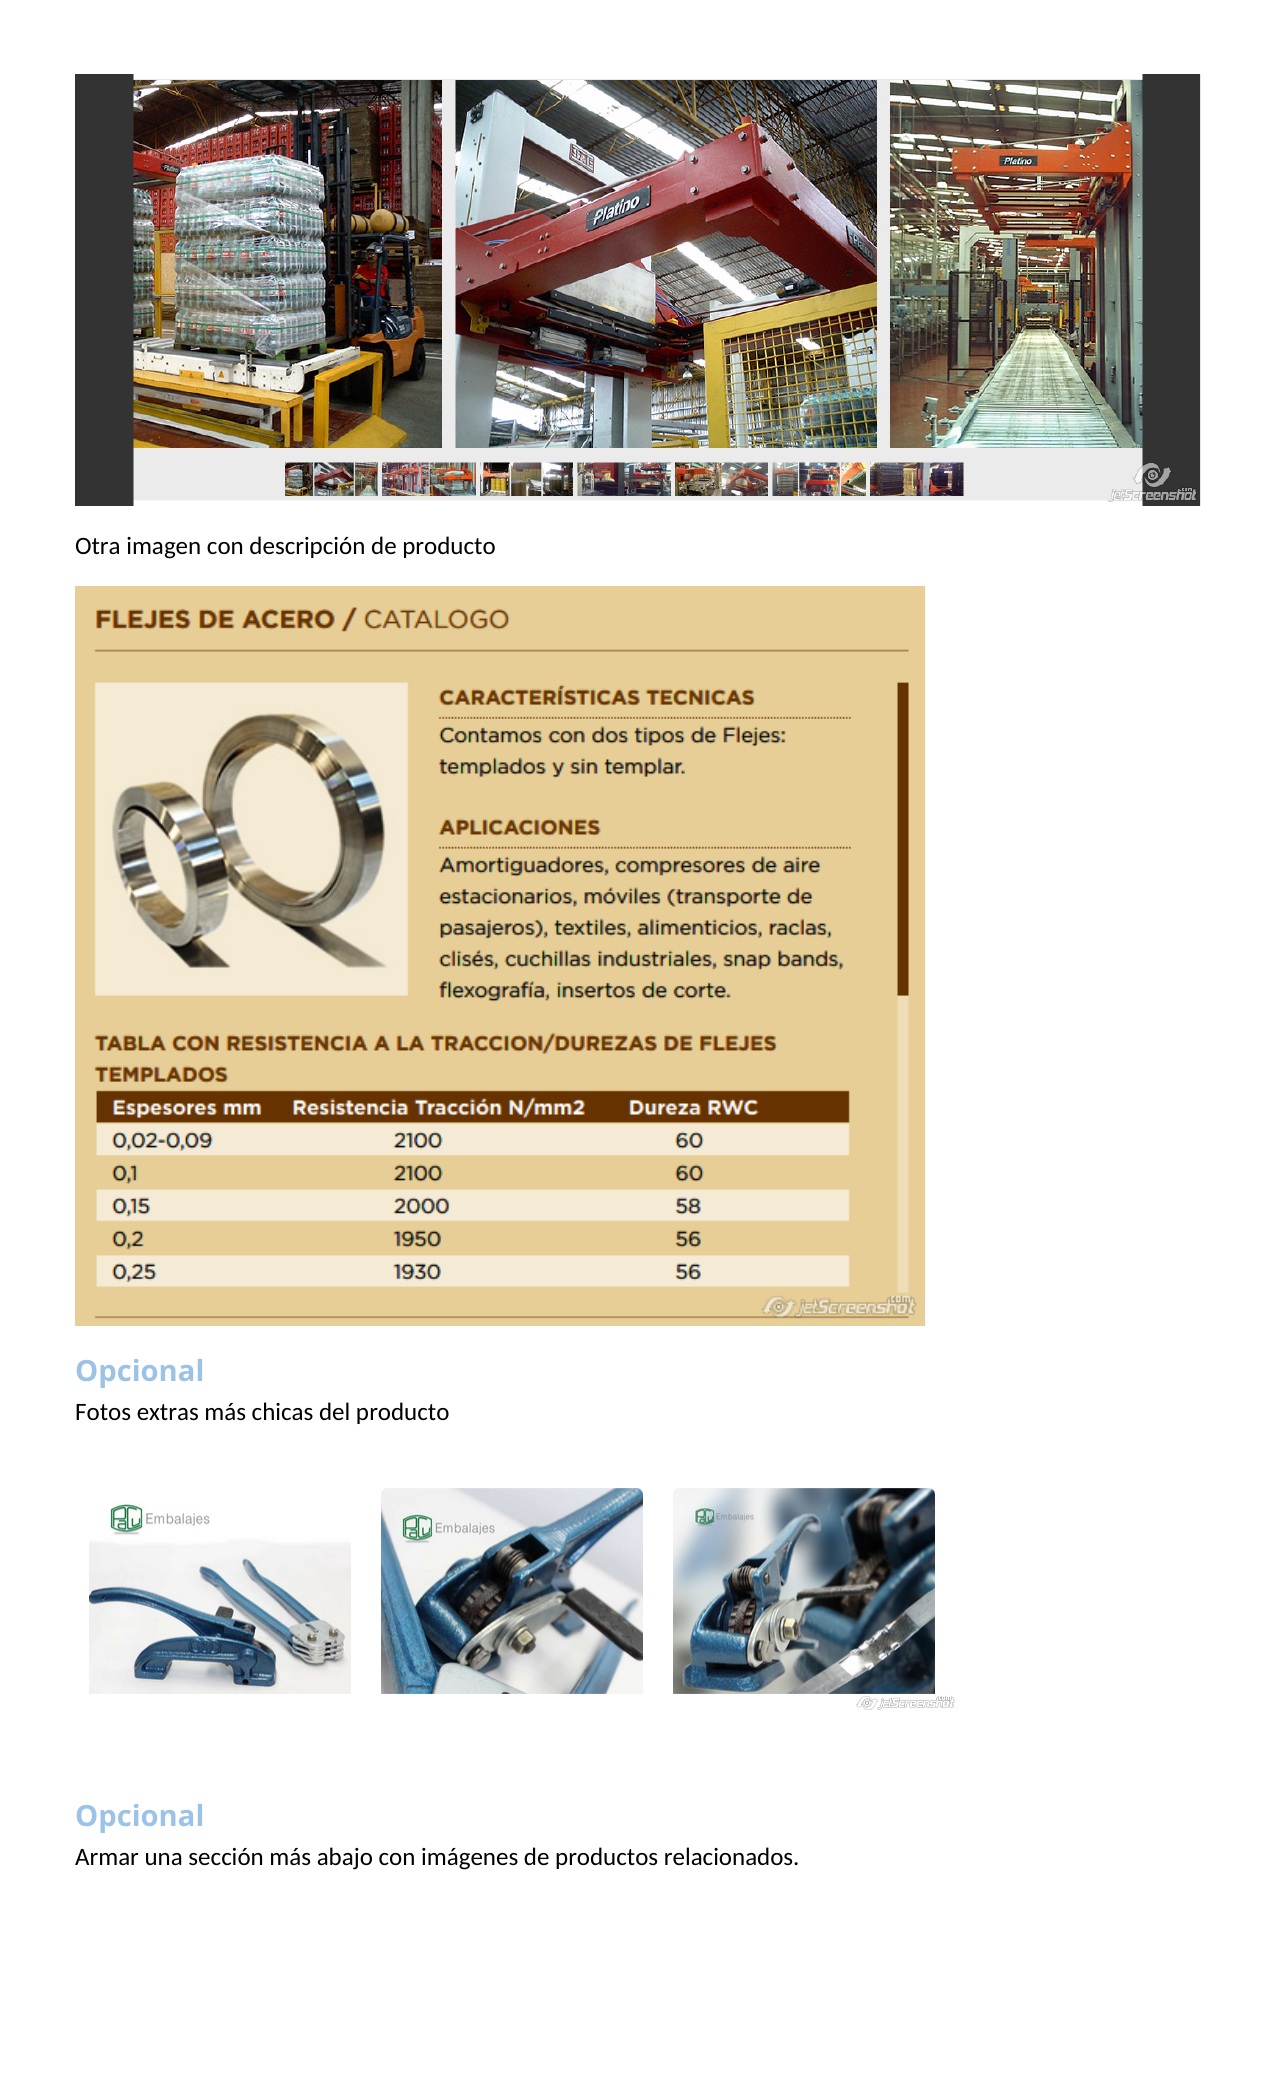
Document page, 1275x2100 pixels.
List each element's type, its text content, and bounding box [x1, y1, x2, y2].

picture [75, 586, 926, 1326]
text Otra imagen con descripción de producto [75, 531, 1200, 561]
picture [75, 74, 1201, 506]
text Armar una sección más abajo con imágenes de productos relacionados. [75, 1841, 1200, 1871]
text Fotos extras más chicas del producto [75, 1396, 1200, 1427]
subtitle Opcional [75, 1351, 1200, 1390]
subtitle Opcional [75, 1795, 1200, 1835]
picture [75, 1452, 961, 1715]
